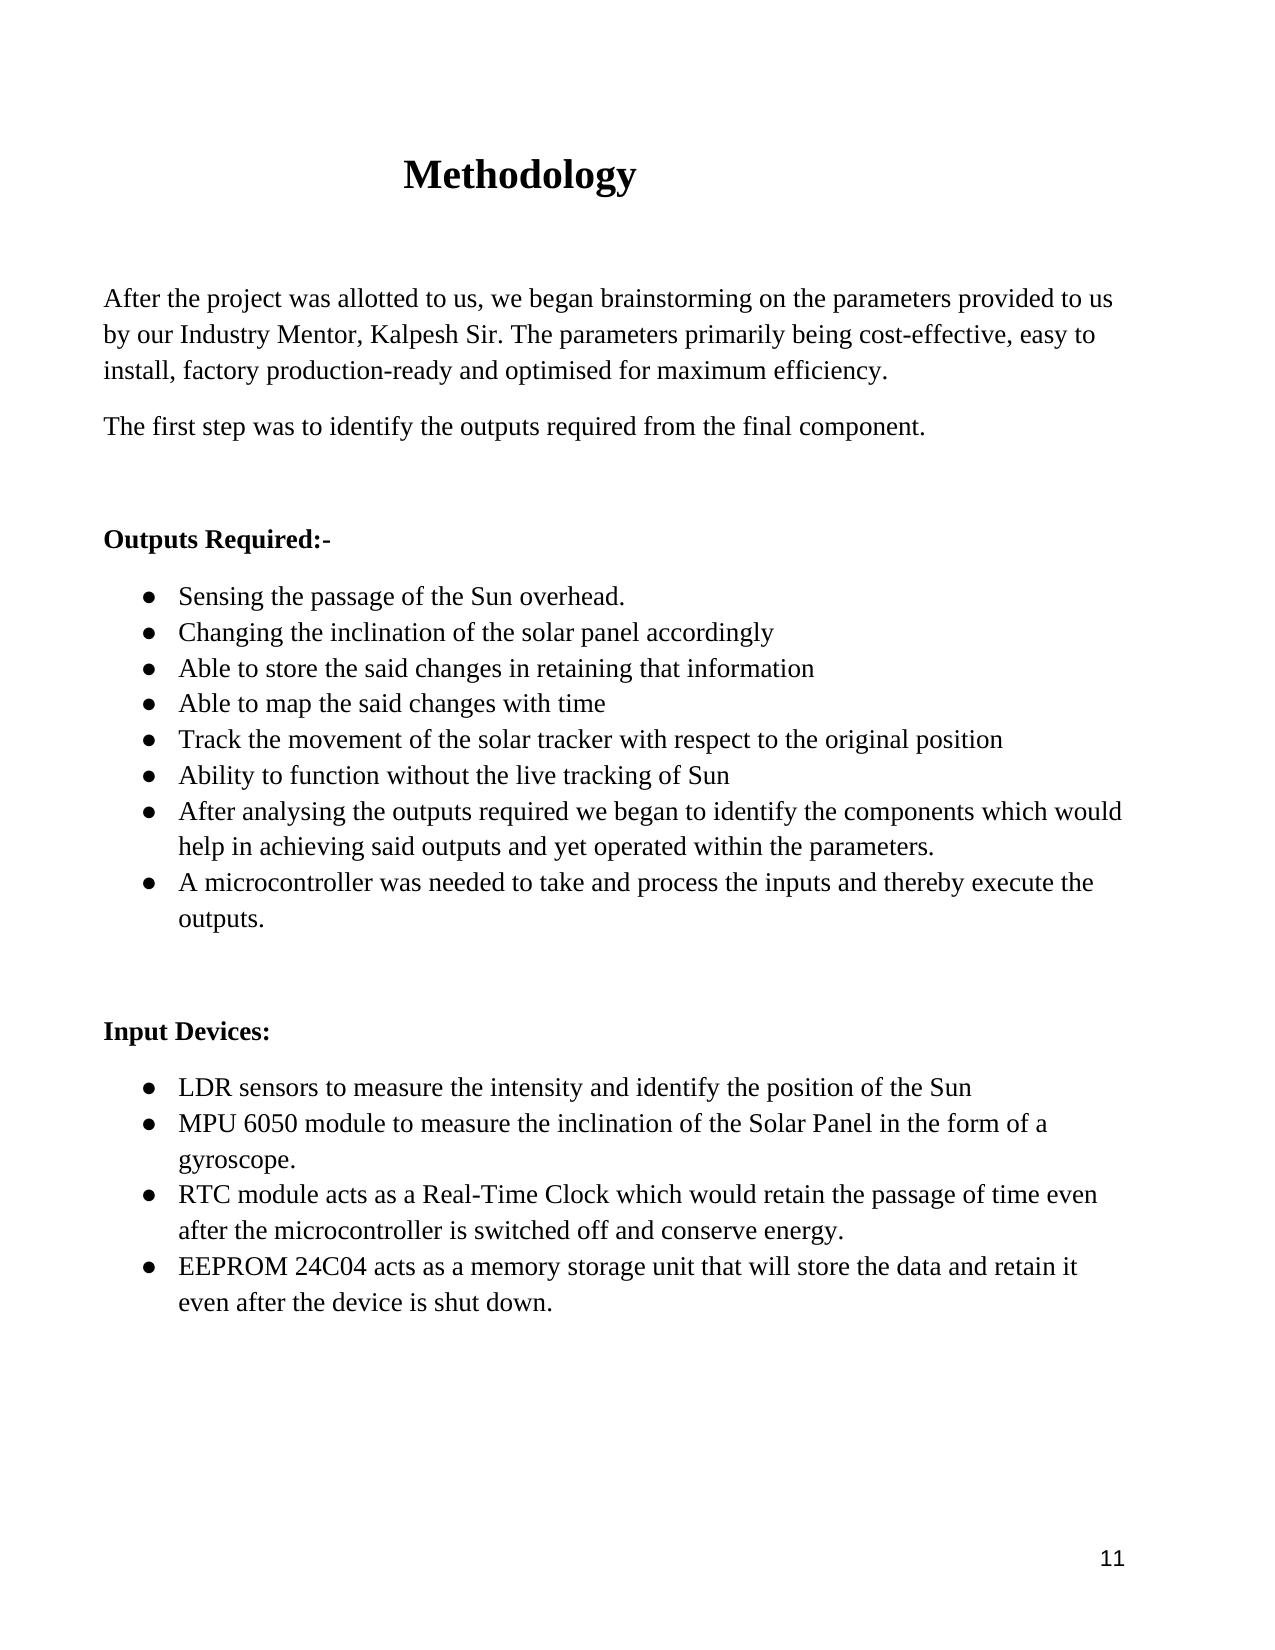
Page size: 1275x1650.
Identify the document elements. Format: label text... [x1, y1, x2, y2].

list Ability to function without the live tracking of Sun [141, 759, 1125, 790]
list Able to store the said changes in retaining that information [141, 652, 1125, 683]
list After analysing the outputs required we began to identify the components which would help in achieving said outputs and yet operated within the parameters. [141, 794, 1125, 861]
list RTC module acts as a Real-Time Clock which would retain the passage of time even after the microcontroller is switched off and conserve energy. [141, 1179, 1125, 1246]
title Methodology [328, 150, 1125, 198]
list LDR sensors to measure the intensity and identify the position of the Sun [141, 1071, 1125, 1103]
list A microcontroller was needed to take and process the inputs and thereby execute the outputs. [141, 866, 1125, 933]
text After the project was allotted to us, we began brainstorming on the parameters provided to us by our Industry Mentor, Kalpesh Sir. The parameters primarily being cost-effective, easy to install, factory production-ready and optimised for maximum efficiency. [103, 282, 1125, 385]
list MPU 6050 module to measure the inclination of the Solar Panel in the form of a gyroscope. [141, 1107, 1125, 1174]
list Sensing the passage of the Sun overhead. [141, 580, 1125, 611]
text Outputs Required:- [103, 524, 1125, 555]
list Changing the inclination of the solar panel accordingly [141, 616, 1125, 647]
list Able to map the said changes with time [141, 687, 1125, 718]
list Track the movement of the solar tracker with respect to the original position [141, 723, 1125, 754]
list EEPROM 24C04 acts as a memory storage unit that will store the data and retain it even after the device is shut down. [141, 1250, 1125, 1317]
text Input Devices: [103, 1015, 1125, 1046]
text The first step was to identify the outputs required from the final component. [103, 411, 1125, 442]
